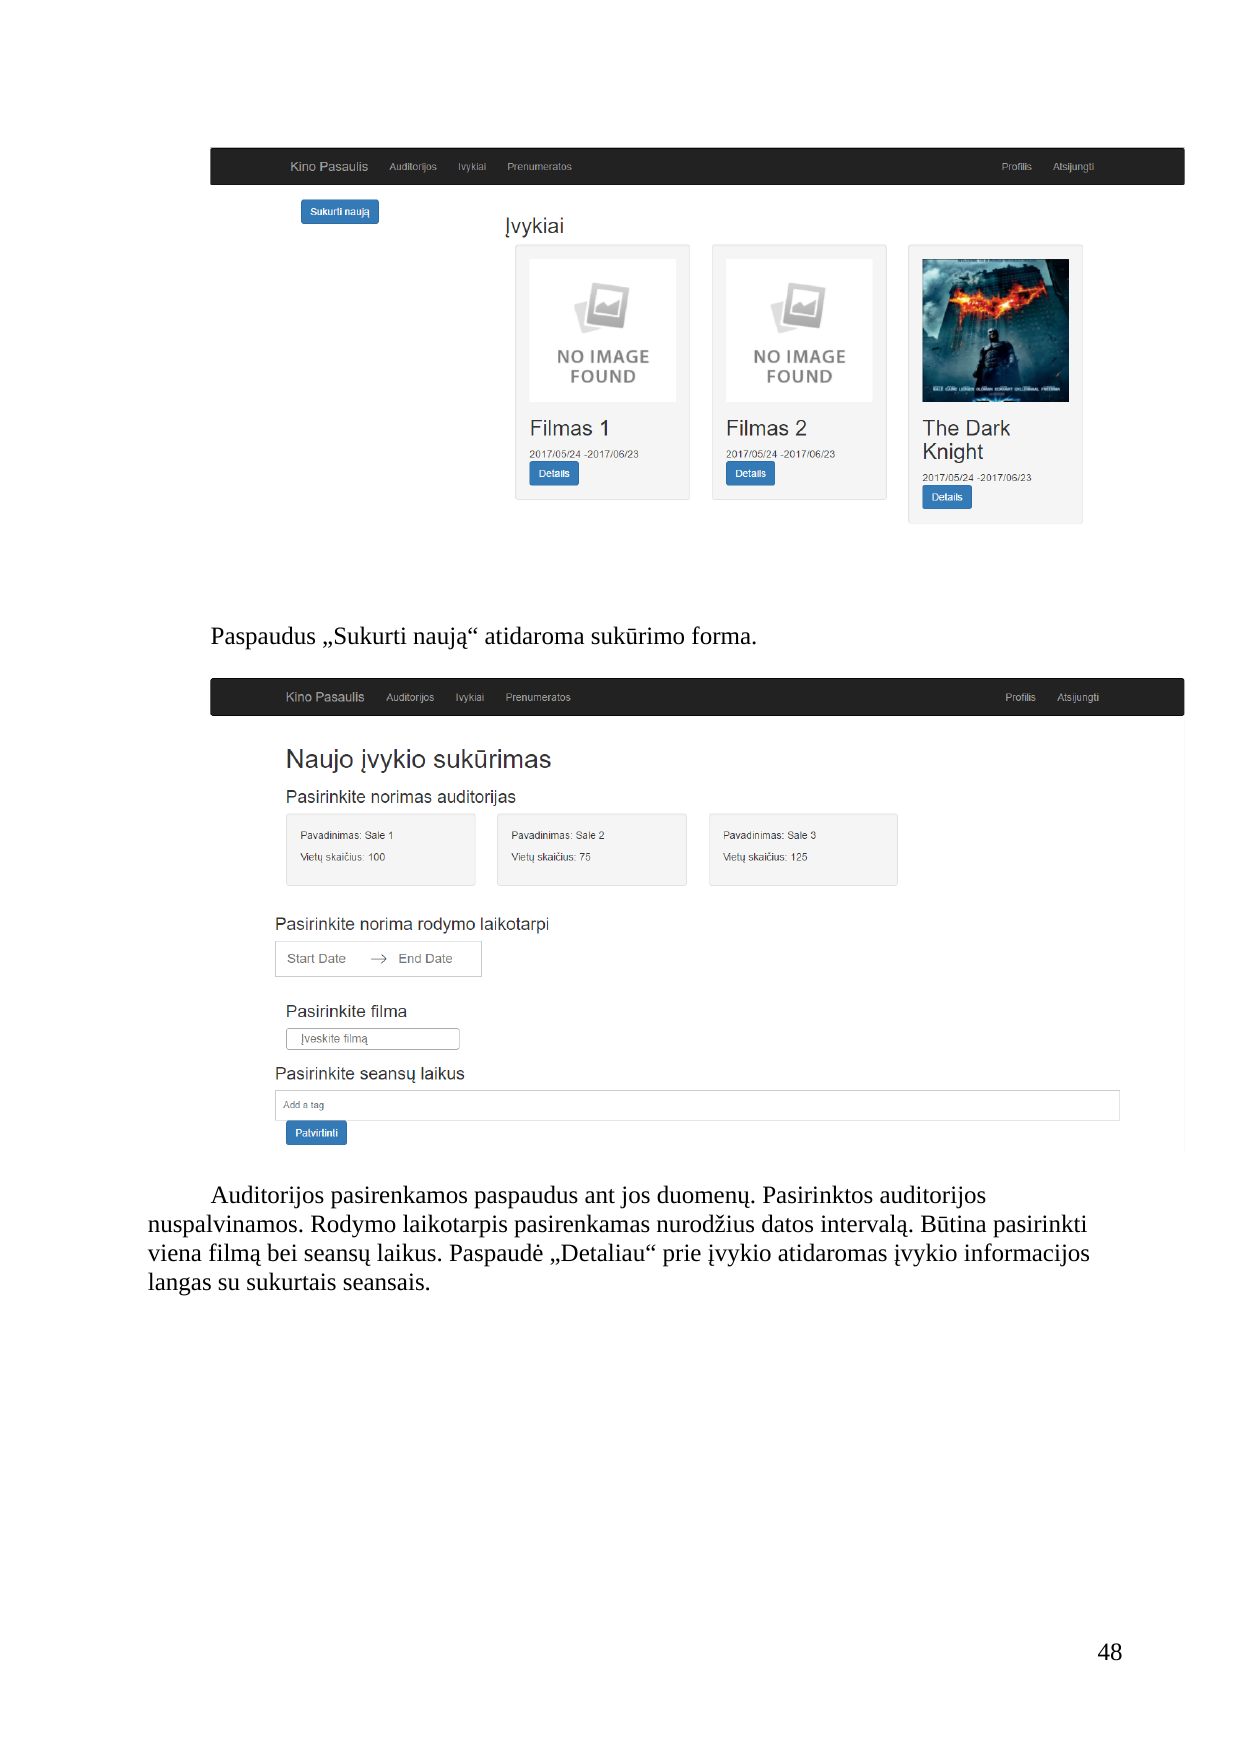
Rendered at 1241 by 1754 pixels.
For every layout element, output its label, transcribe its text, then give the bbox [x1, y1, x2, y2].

text Auditorijos pasirenkamos paspaudus ant jos duomenų. Pasirinktos auditorijos nuspalvinamos. Rodymo laikotarpis pasirenkamas nurodžius datos intervalą. Būtina pasirinkti viena filmą bei seansų laikus. Paspaudė „Detaliau“ prie įvykio atidaromas įvykio informacijos langas su sukurtais seansais. [148, 1181, 1122, 1296]
picture [210, 147, 1185, 621]
picture [210, 678, 1185, 1152]
text Paspaudus „Sukurti naują“ atidaroma sukūrimo forma. [148, 621, 1122, 650]
